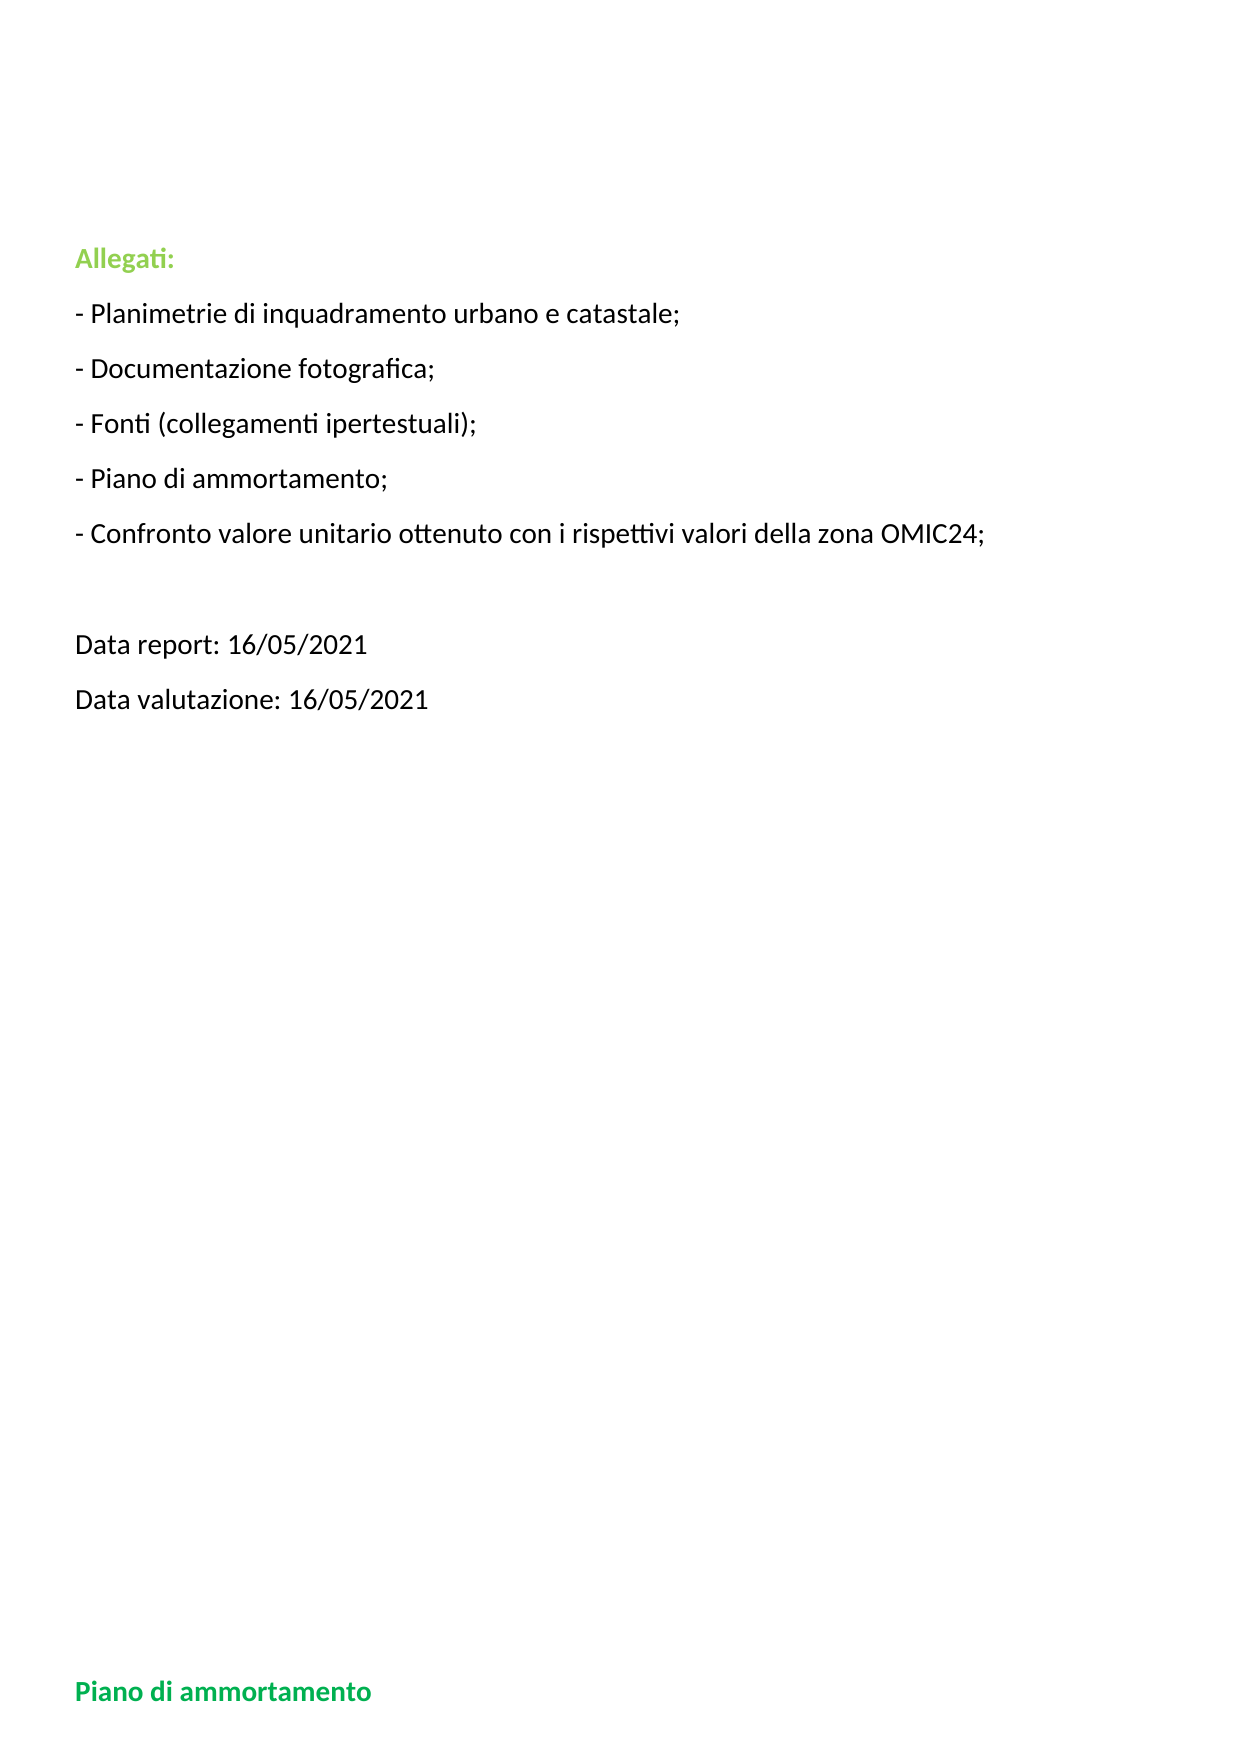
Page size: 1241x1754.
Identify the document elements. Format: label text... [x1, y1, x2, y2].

text - Piano di ammortamento; [75, 461, 1165, 496]
text Data report: 16/05/2021 [75, 626, 1165, 661]
text - Planimetrie di inquadramento urbano e catastale; [75, 295, 1165, 331]
text - Documentazione fotografica; [75, 350, 1165, 386]
text - Fonti (collegamenti ipertestuali); [75, 405, 1165, 441]
text Data valutazione: 16/05/2021 [75, 681, 1165, 717]
text Allegati: [75, 240, 1165, 276]
text Piano di ammortamento [75, 1673, 1165, 1708]
text - Confronto valore unitario ottenuto con i rispettivi valori della zona OMIC24; [75, 516, 1165, 551]
